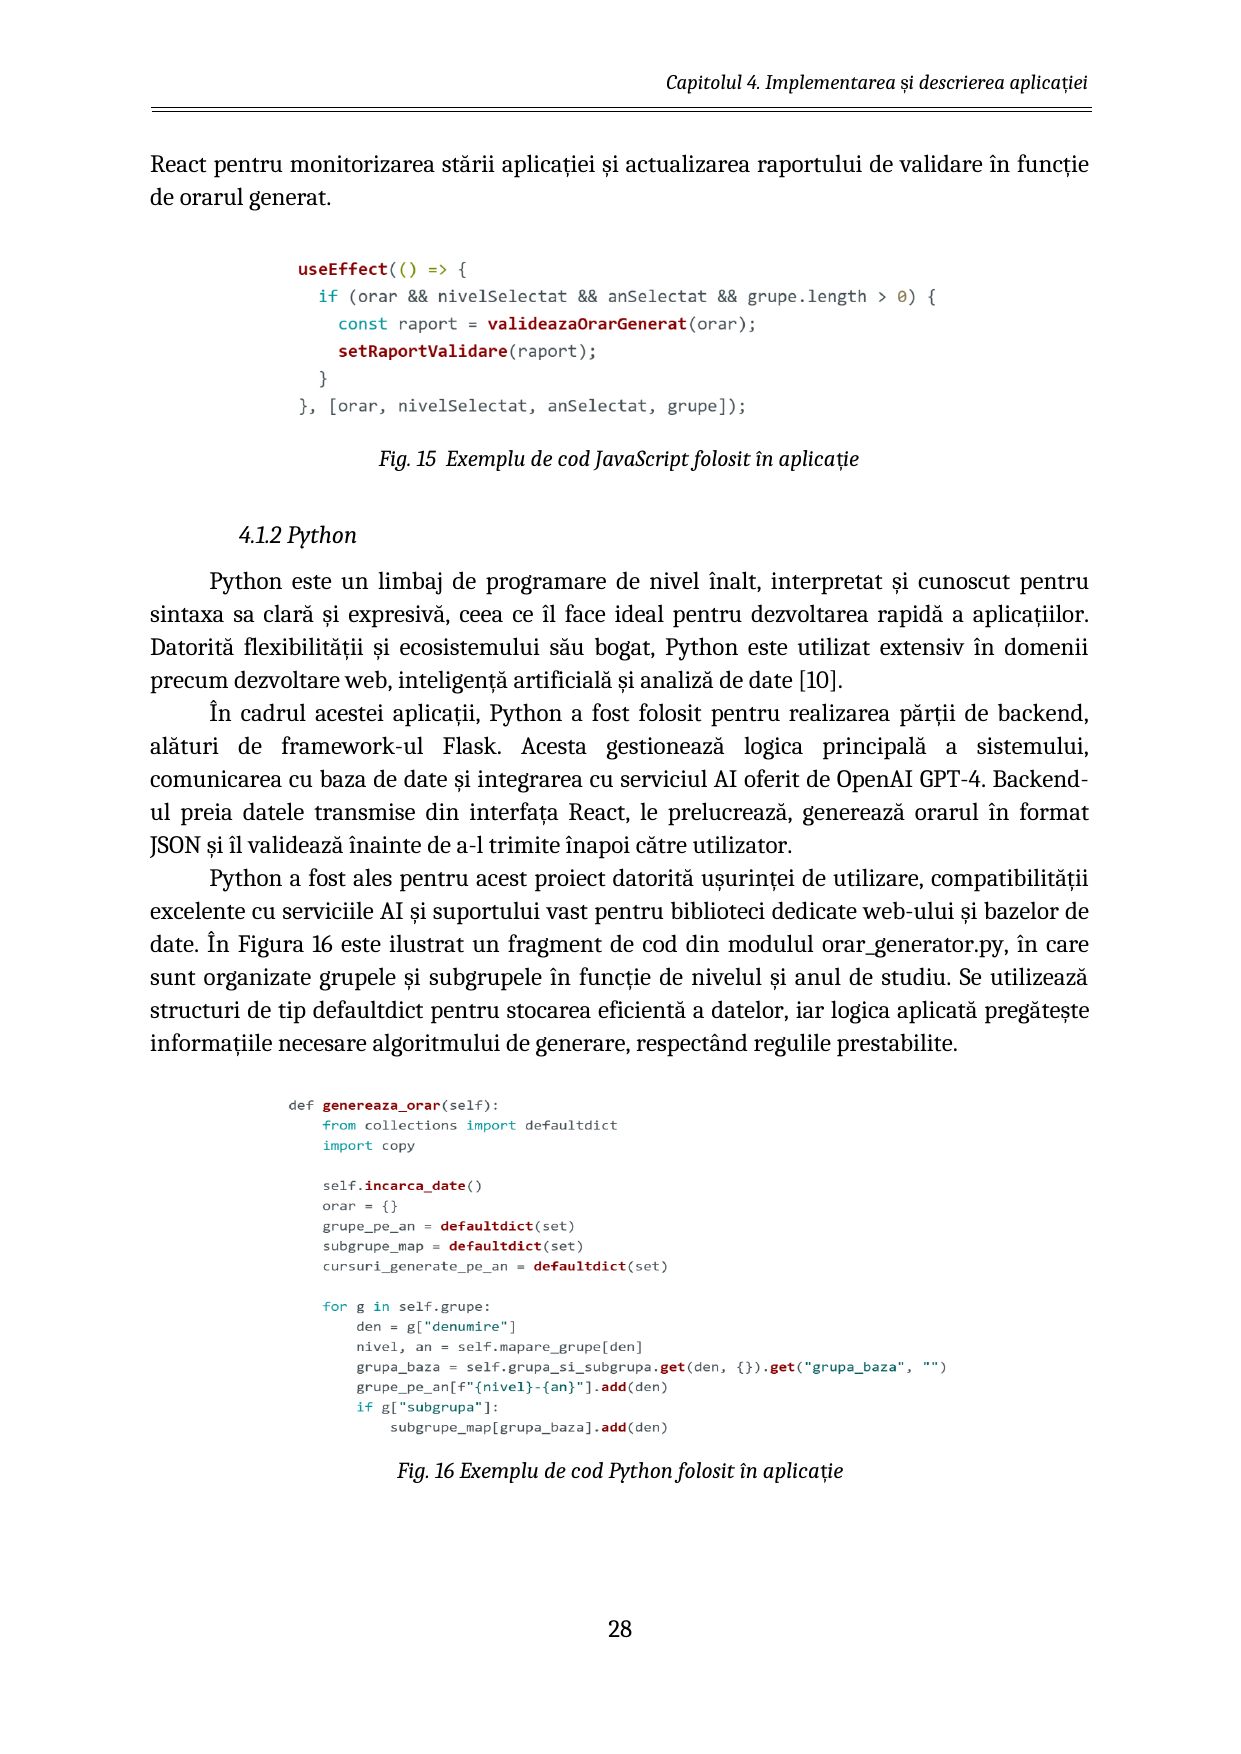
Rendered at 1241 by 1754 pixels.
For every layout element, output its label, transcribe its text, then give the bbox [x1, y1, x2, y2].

text Python a fost ales pentru acest proiect datorită ușurinței de utilizare, compatibilității excelente cu serviciile AI și suportului vast pentru biblioteci dedicate web-ului și bazelor de date. În Figura 16 este ilustrat un fragment de cod din modulul orar_generator.py, în care sunt organizate grupele și subgrupele în funcție de nivelul și anul de studiu. Se utilizează structuri de tip defaultdict pentru stocarea eficientă a datelor, iar logica aplicată pregătește informațiile necesare algoritmului de generare, respectând regulile prestabilite. [150, 864, 1090, 1058]
subtitle Fig. 15 Exemplu de cod JavaScript folosit în aplicație [150, 446, 1090, 472]
subtitle Fig. 16 Exemplu de cod Python folosit în aplicație [150, 1458, 1090, 1484]
picture [275, 245, 965, 442]
subtitle 4.1.2 Python [150, 521, 1090, 550]
text Python este un limbaj de programare de nivel înalt, interpretat și cunoscut pentru sintaxa sa clară și expresivă, ceea ce îl face ideal pentru dezvoltarea rapidă a aplicațiilor. Datorită flexibilității și ecosistemului său bogat, Python este utilizat extensiv în domenii precum dezvoltare web, inteligență artificială și analiză de date [10]. [150, 567, 1090, 694]
picture [269, 1095, 971, 1454]
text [150, 150, 1090, 212]
text În cadrul acestei aplicații, Python a fost folosit pentru realizarea părții de backend, alături de framework-ul Flask. Acesta gestionează logica principală a sistemului, comunicarea cu baza de date și integrarea cu serviciul AI oferit de OpenAI GPT-4. Backend-ul preia datele transmise din interfața React, le prelucrează, generează orarul în format JSON și îl validează înainte de a-l trimite înapoi către utilizator. [150, 699, 1090, 860]
